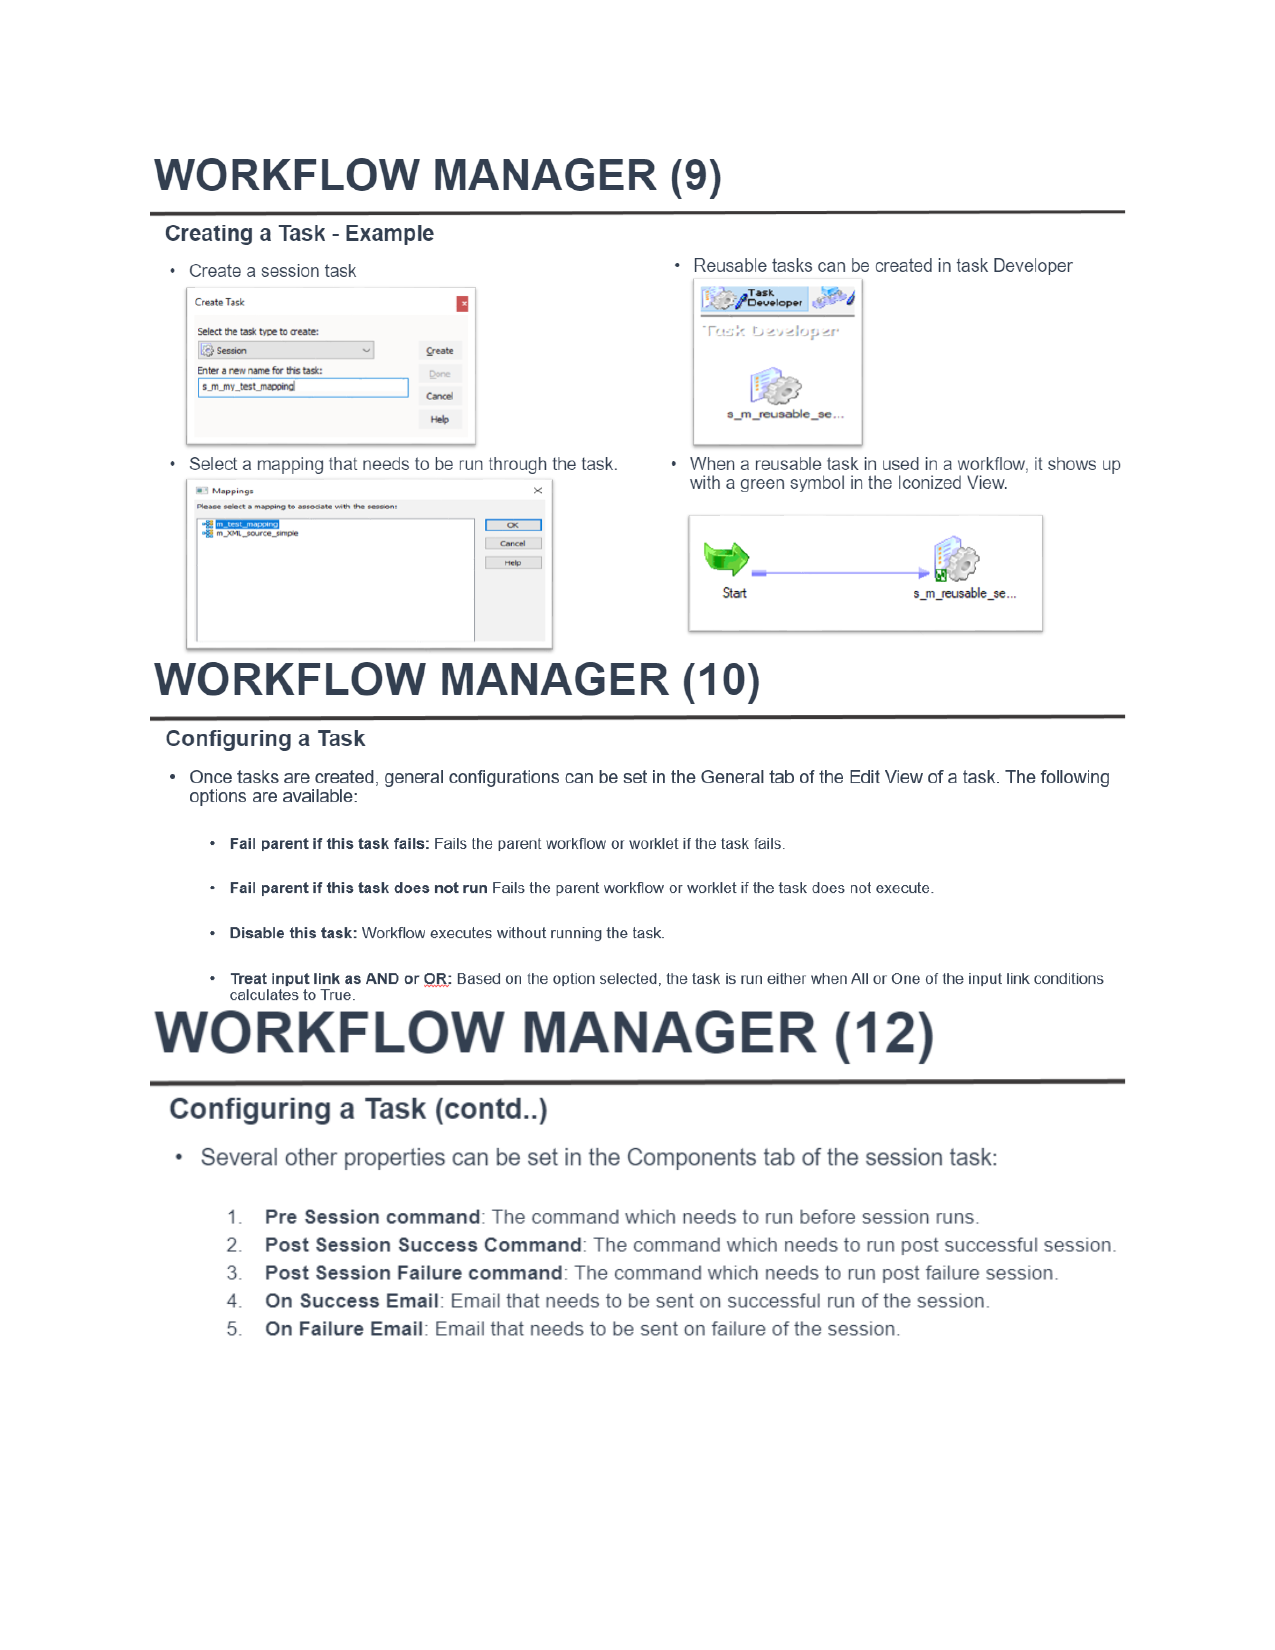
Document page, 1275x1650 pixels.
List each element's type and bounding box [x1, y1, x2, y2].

picture [150, 1007, 1125, 1346]
picture [150, 658, 1125, 1004]
picture [150, 150, 1125, 655]
